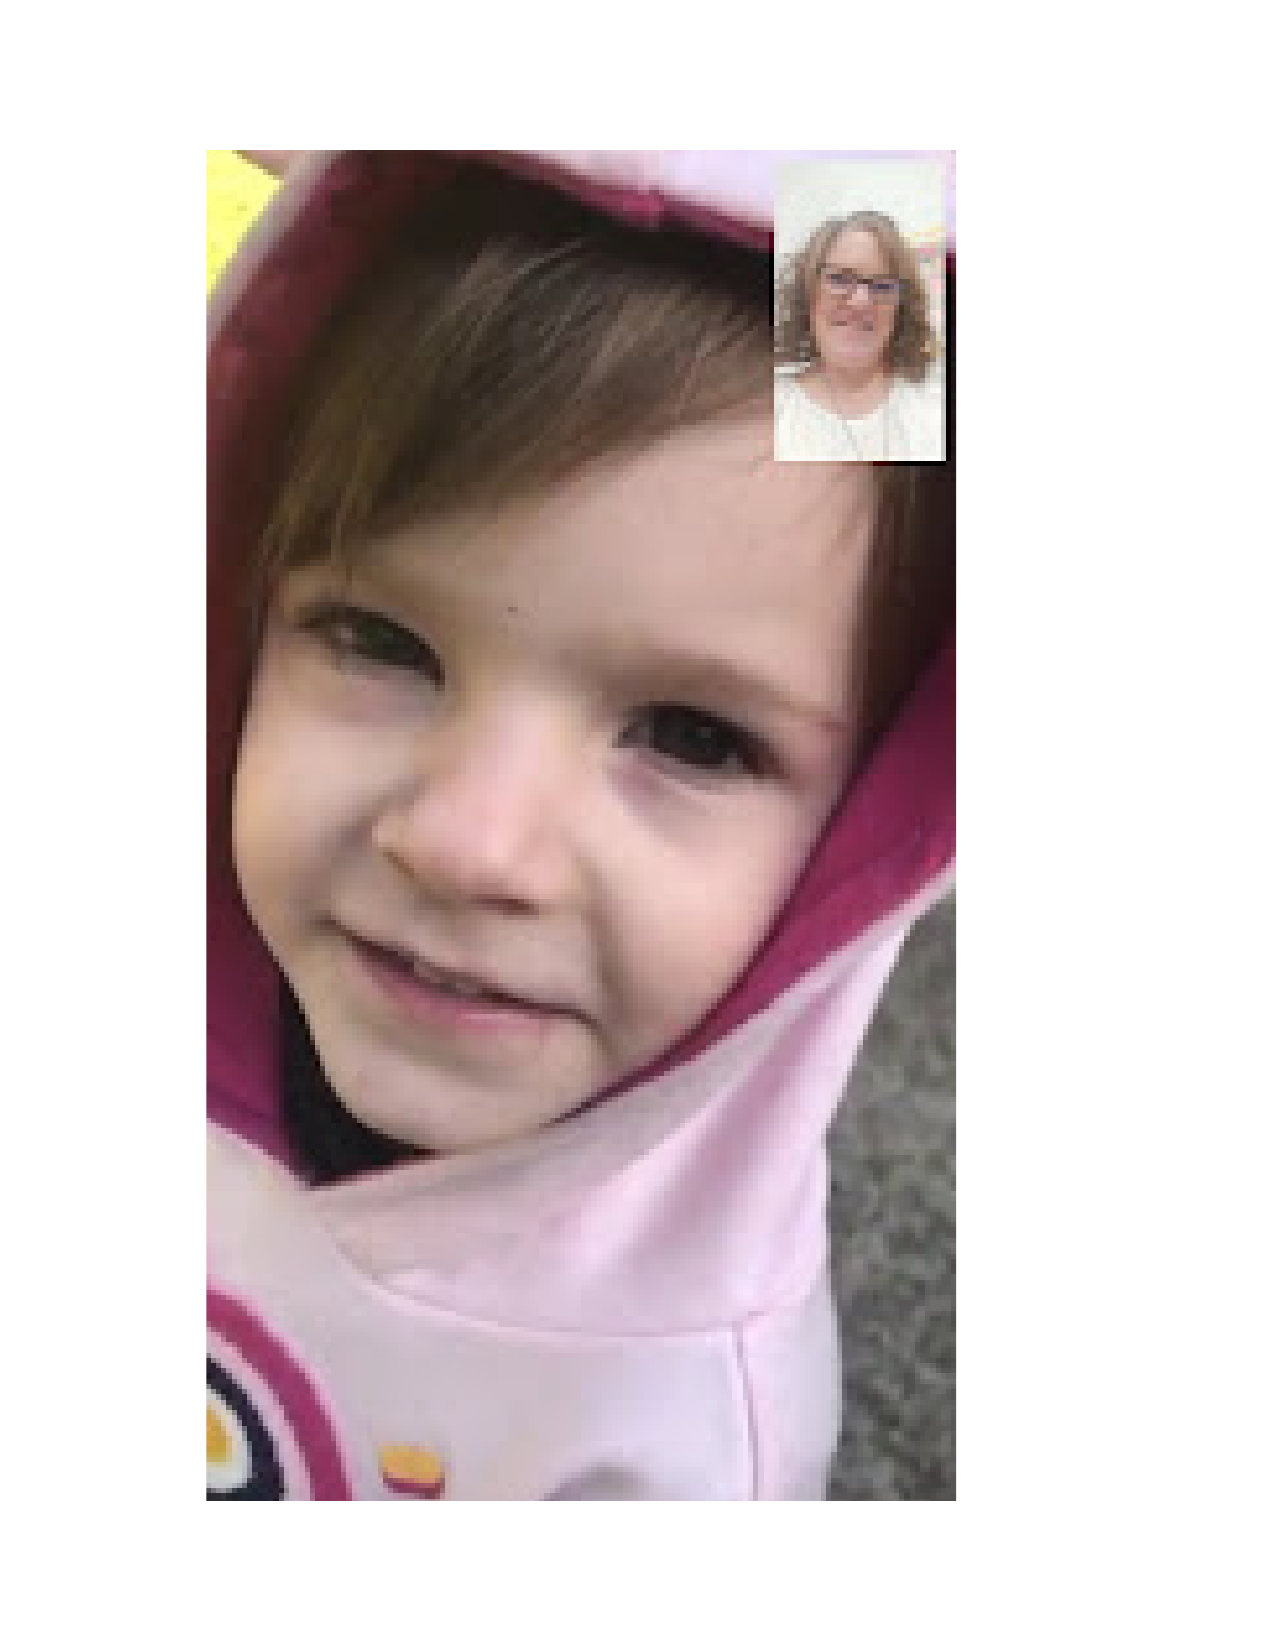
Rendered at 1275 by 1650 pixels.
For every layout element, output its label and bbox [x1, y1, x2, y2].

picture [206, 150, 957, 1501]
